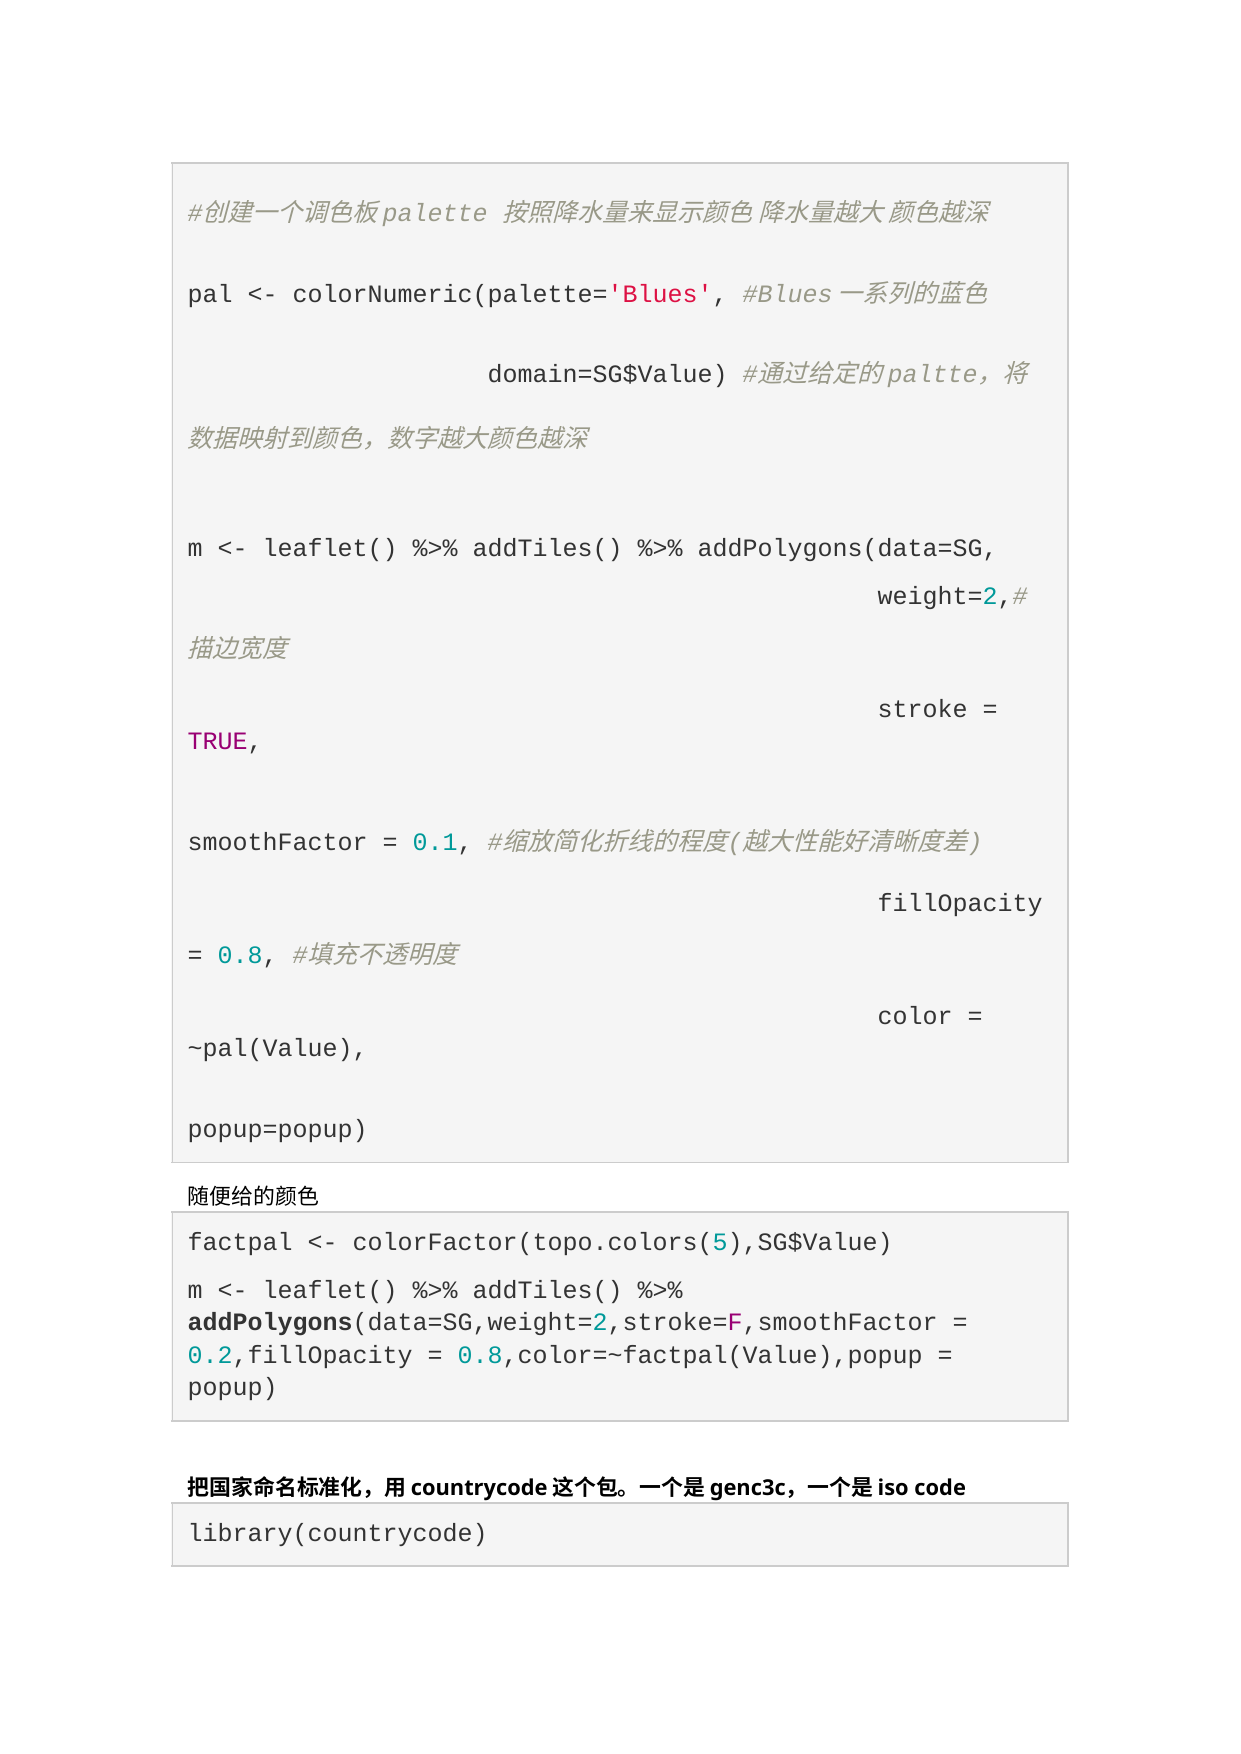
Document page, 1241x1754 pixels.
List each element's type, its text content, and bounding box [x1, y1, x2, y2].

text pal <- colorNumeric(palette='Blues', #Blues一系列的蓝色 [173, 243, 1067, 323]
text stroke = TRUE, [173, 678, 1067, 759]
text #创建一个调色板palette 按照降水量来显示颜色 降水量越大 颜色越深 [173, 164, 1067, 243]
text popup=popup) [173, 1066, 1067, 1162]
text color = ~pal(Value), [173, 985, 1067, 1066]
text m <- leaflet() %>% addTiles() %>% addPolygons(data=SG, [173, 517, 1067, 565]
text domain=SG$Value) #通过给定的paltte，将数据映射到颜色，数字越大颜色越深 [173, 323, 1067, 469]
text m <- leaflet() %>% addTiles() %>% addPolygons(data=SG,weight=2,stroke=F,smoothFactor = 0.2,fillOpacity = 0.8,color=~factpal(Value),popup = popup) [173, 1259, 1067, 1420]
text library(countrycode) [173, 1504, 1067, 1565]
text 把国家命名标准化，用countrycode这个包。一个是genc3c，一个是iso code [187, 1470, 1053, 1502]
text 随便给的颜色 [187, 1179, 1053, 1211]
text fillOpacity = 0.8, #填充不透明度 [173, 872, 1067, 985]
text weight=2,#描边宽度 [173, 565, 1067, 678]
text smoothFactor = 0.1, #缩放简化折线的程度(越大性能好清晰度差) [173, 759, 1067, 872]
text factpal <- colorFactor(topo.colors(5),SG$Value) [173, 1213, 1067, 1259]
